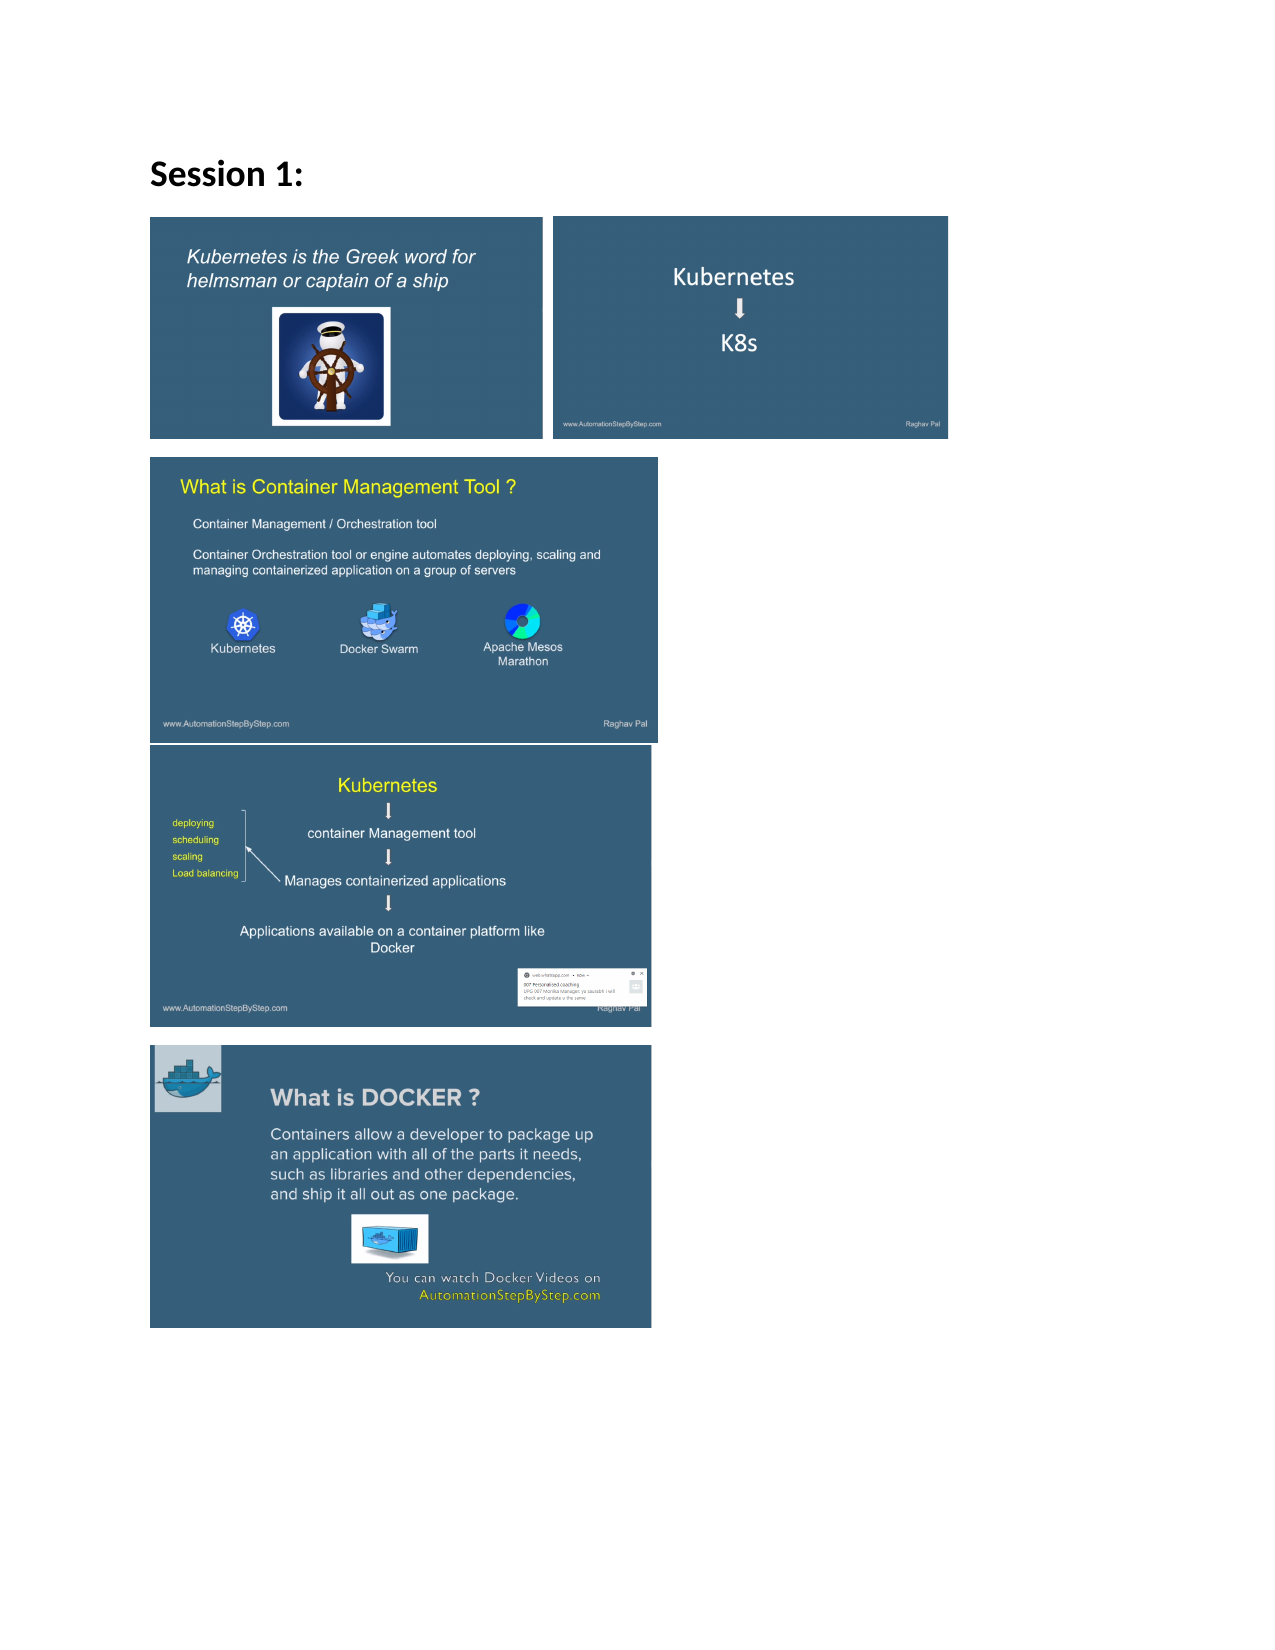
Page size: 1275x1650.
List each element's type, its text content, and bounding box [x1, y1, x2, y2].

picture [150, 457, 658, 743]
picture [553, 216, 949, 439]
picture [150, 1045, 652, 1328]
text Session 1: [150, 150, 1125, 196]
picture [150, 217, 543, 439]
picture [150, 745, 652, 1027]
